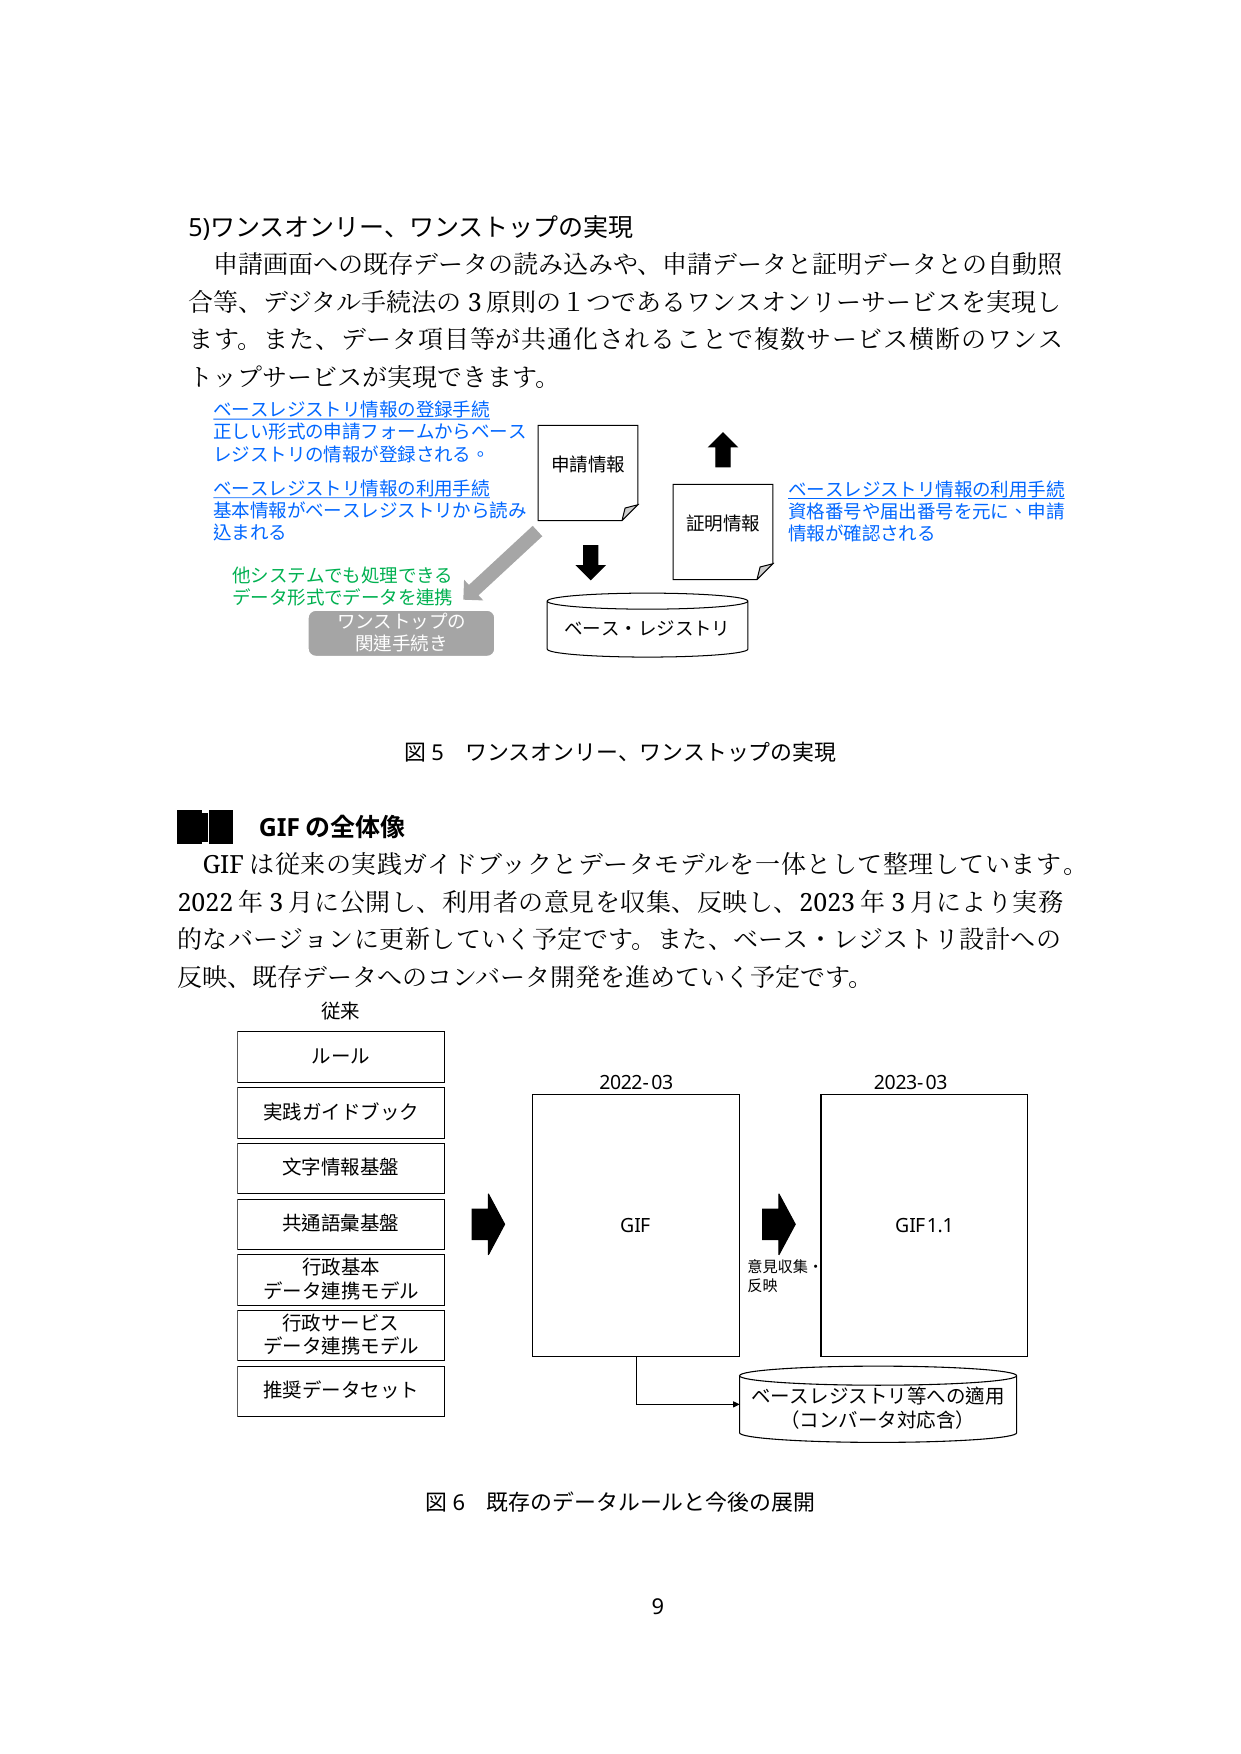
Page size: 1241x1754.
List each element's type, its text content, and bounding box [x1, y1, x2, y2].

subtitle ワンスオンリー、ワンストップの実現 [188, 207, 1063, 244]
text GIFは従来の実践ガイドブックとデータモデルを一体として整理しています。2022年3月に公開し、利用者の意見を収集、反映し、2023年3月により実務的なバージョンに更新していく予定です。また、ベース・レジストリ設計への反映、既存データへのコンバータ開発を進めていく予定です。 [177, 844, 1063, 994]
text 図 6 既存のデータルールと今後の展開 [177, 1482, 1063, 1519]
text 図 5 ワンスオンリー、ワンストップの実現 [177, 732, 1063, 769]
subtitle GIFの全体像 [177, 807, 1063, 844]
text 申請画面への既存データの読み込みや、申請データと証明データとの自動照合等、デジタル手続法の3原則の１つであるワンスオンリーサービスを実現します。また、データ項目等が共通化されることで複数サービス横断のワンストップサービスが実現できます。 [188, 244, 1063, 394]
